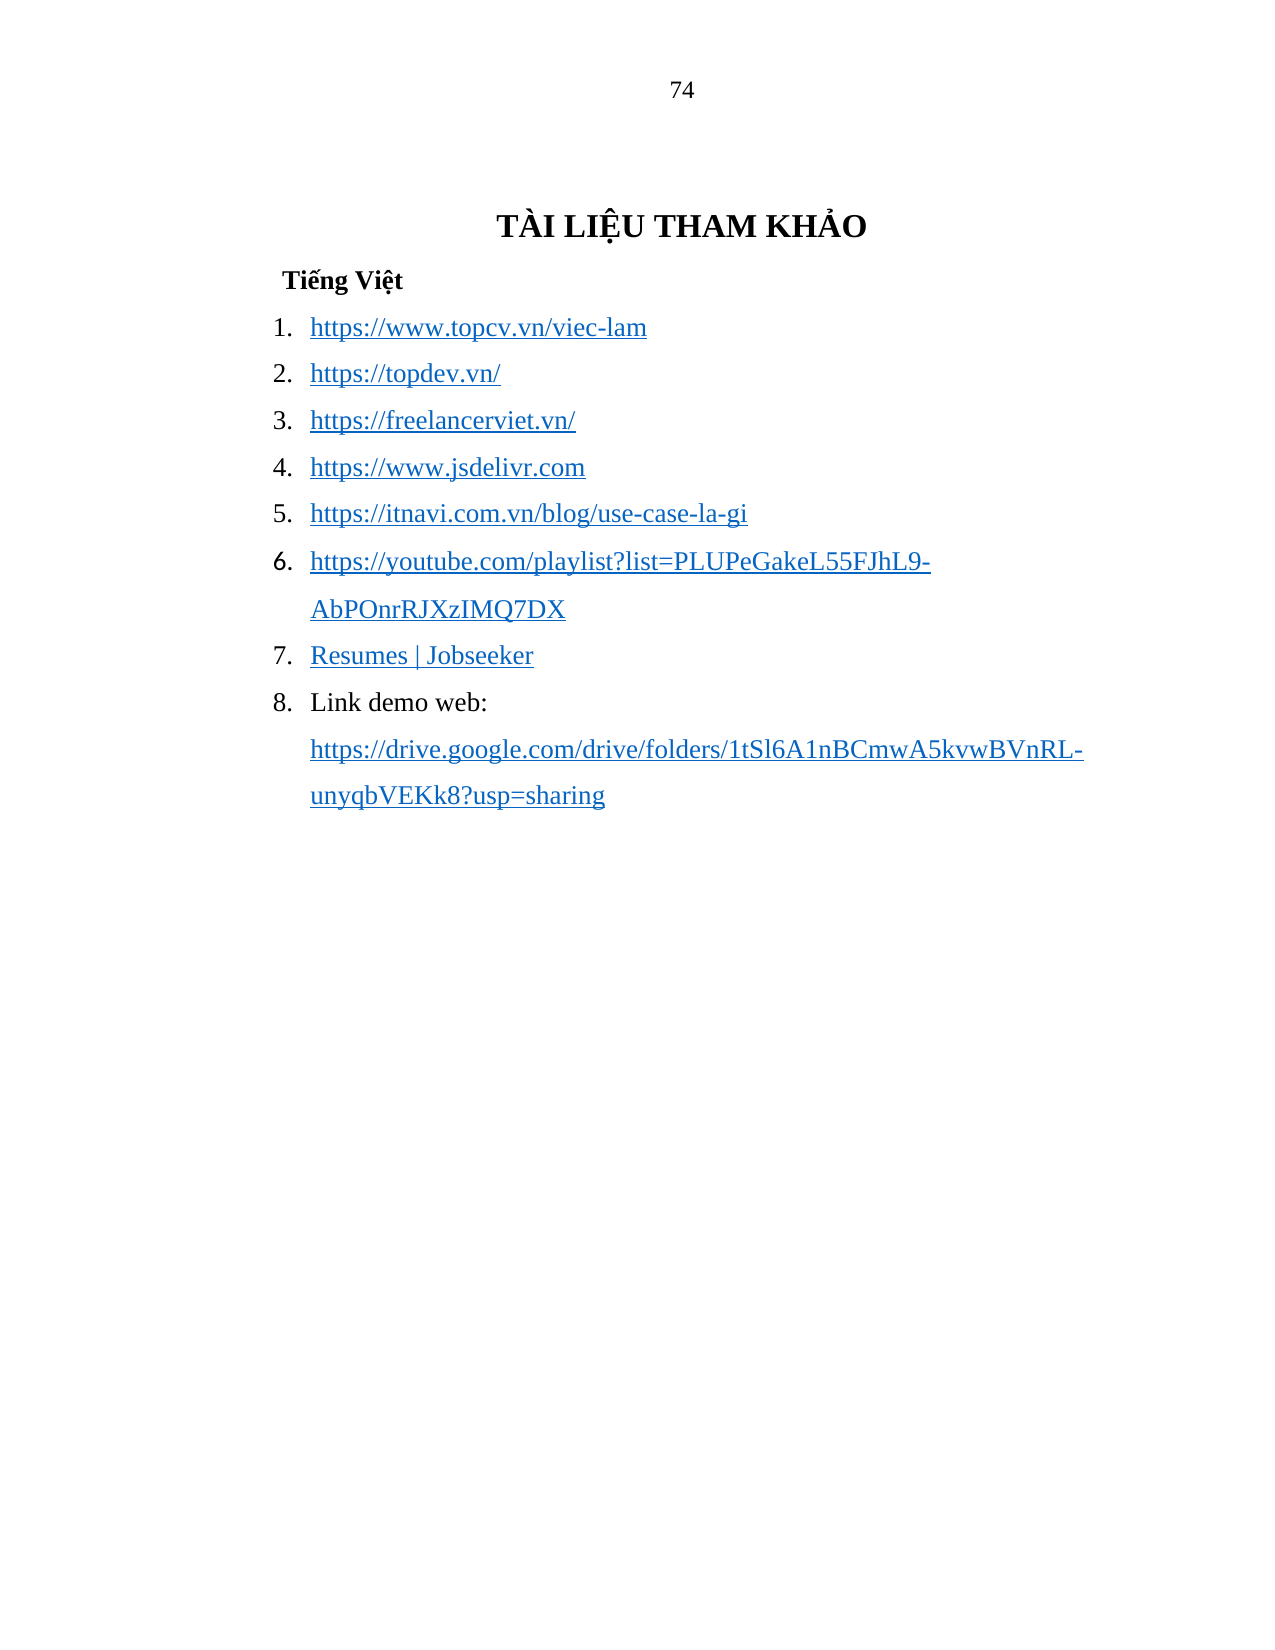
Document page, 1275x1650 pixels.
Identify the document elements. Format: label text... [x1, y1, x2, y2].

list https://topdev.vn/ [273, 358, 1157, 389]
list Link demo web: https://drive.google.com/drive/folders/1tSl6A1nBCmwA5kvwBVnRL-unyqbVEKk8?usp=sharing [273, 686, 1157, 811]
list https://www.topcv.vn/viec-lam [273, 311, 1157, 342]
subtitle TÀI LIỆU THAM KHẢO [207, 207, 1157, 245]
list https://itnavi.com.vn/blog/use-case-la-gi [273, 498, 1157, 529]
list Resumes | Jobseeker [273, 639, 1157, 671]
text Tiếng Việt [244, 264, 1157, 295]
list https://www.jsdelivr.com [273, 451, 1157, 482]
list https://freelancerviet.vn/ [273, 404, 1157, 435]
list https://youtube.com/playlist?list=PLUPeGakeL55FJhL9-AbPOnrRJXzIMQ7DX [273, 544, 1157, 624]
